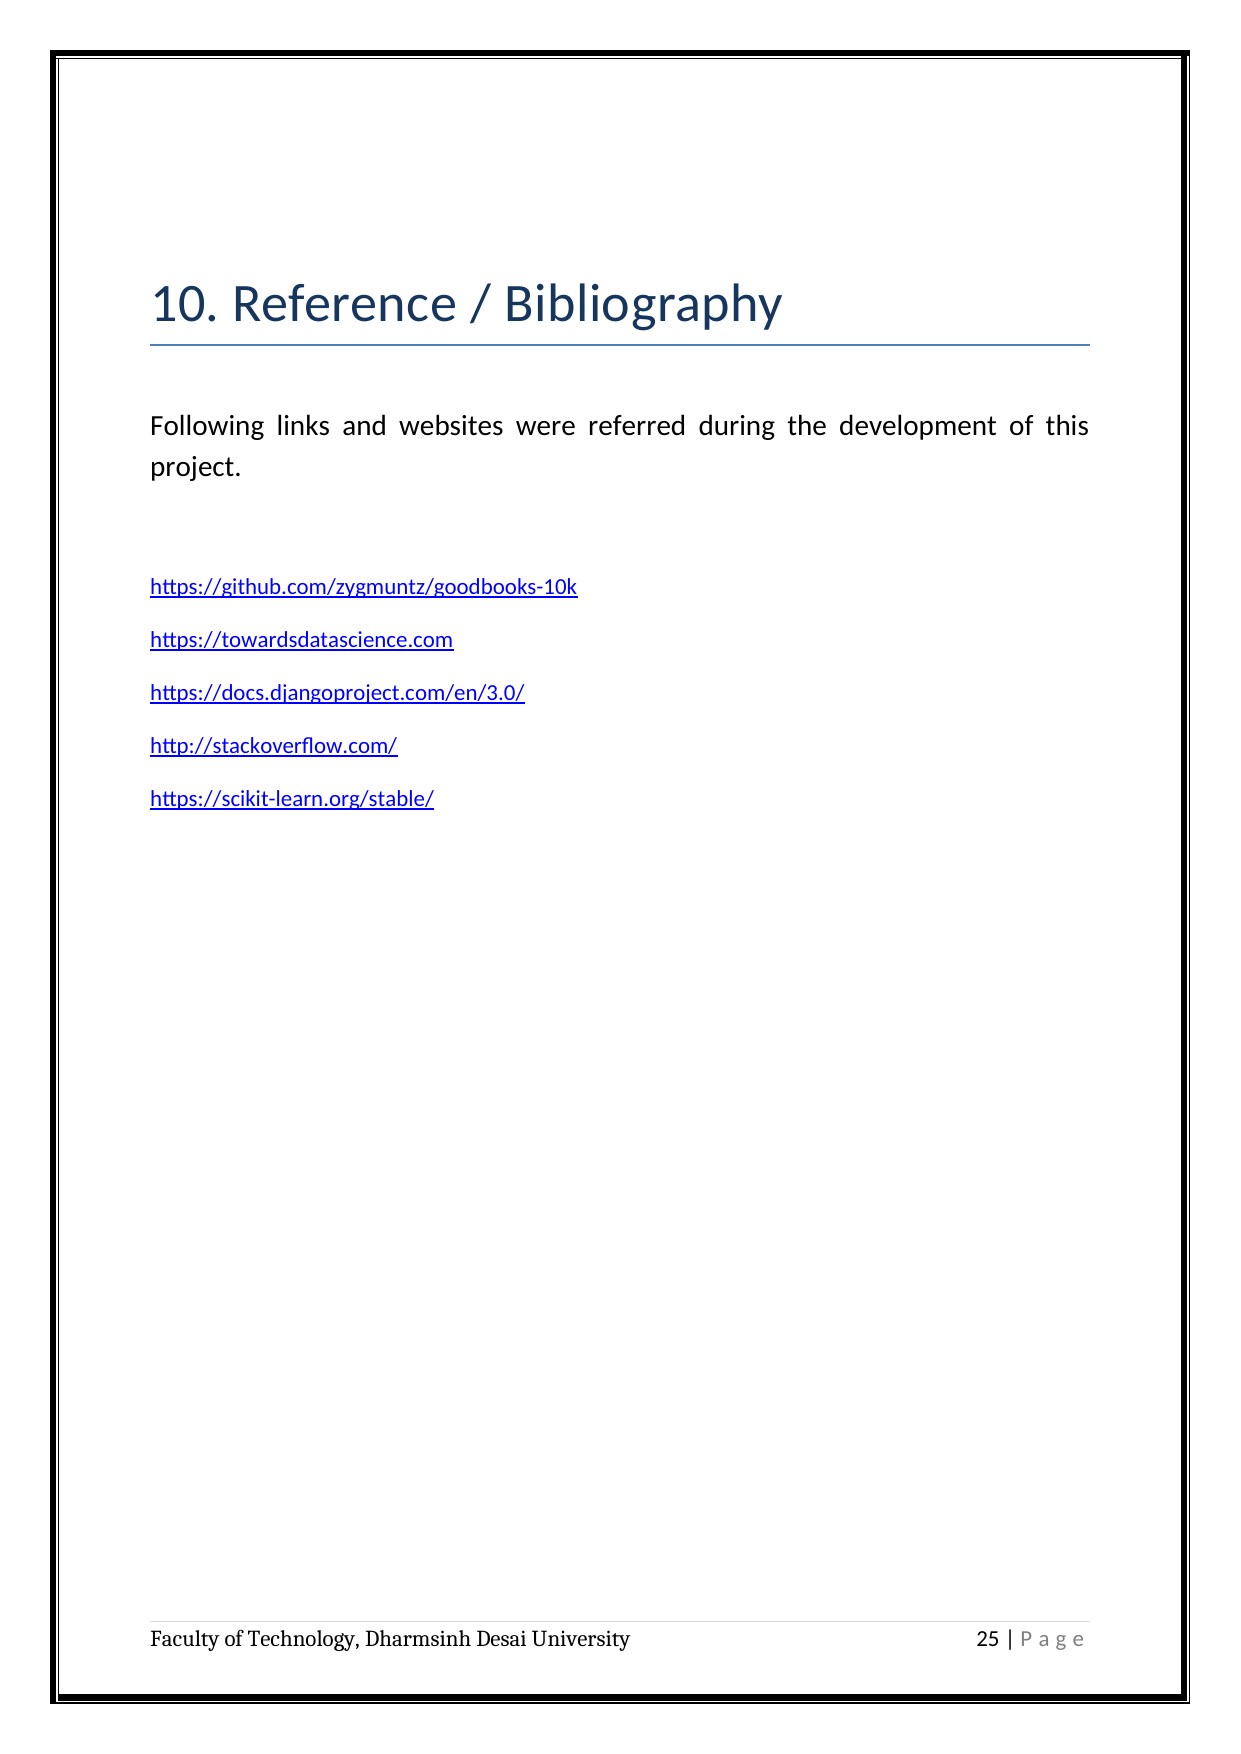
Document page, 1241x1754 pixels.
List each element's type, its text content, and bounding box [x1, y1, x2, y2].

text Following links and websites were referred during the development of this project. [150, 407, 1090, 484]
text 10. Reference / Bibliography [150, 269, 1090, 344]
text https://towardsdatascience.com [150, 625, 1090, 653]
text https://docs.djangoproject.com/en/3.0/ [150, 678, 1090, 706]
text http://stackoverflow.com/ [150, 731, 1090, 759]
text https://scikit-learn.org/stable/ [150, 784, 1090, 812]
text https://github.com/zygmuntz/goodbooks-10k [150, 572, 1090, 600]
